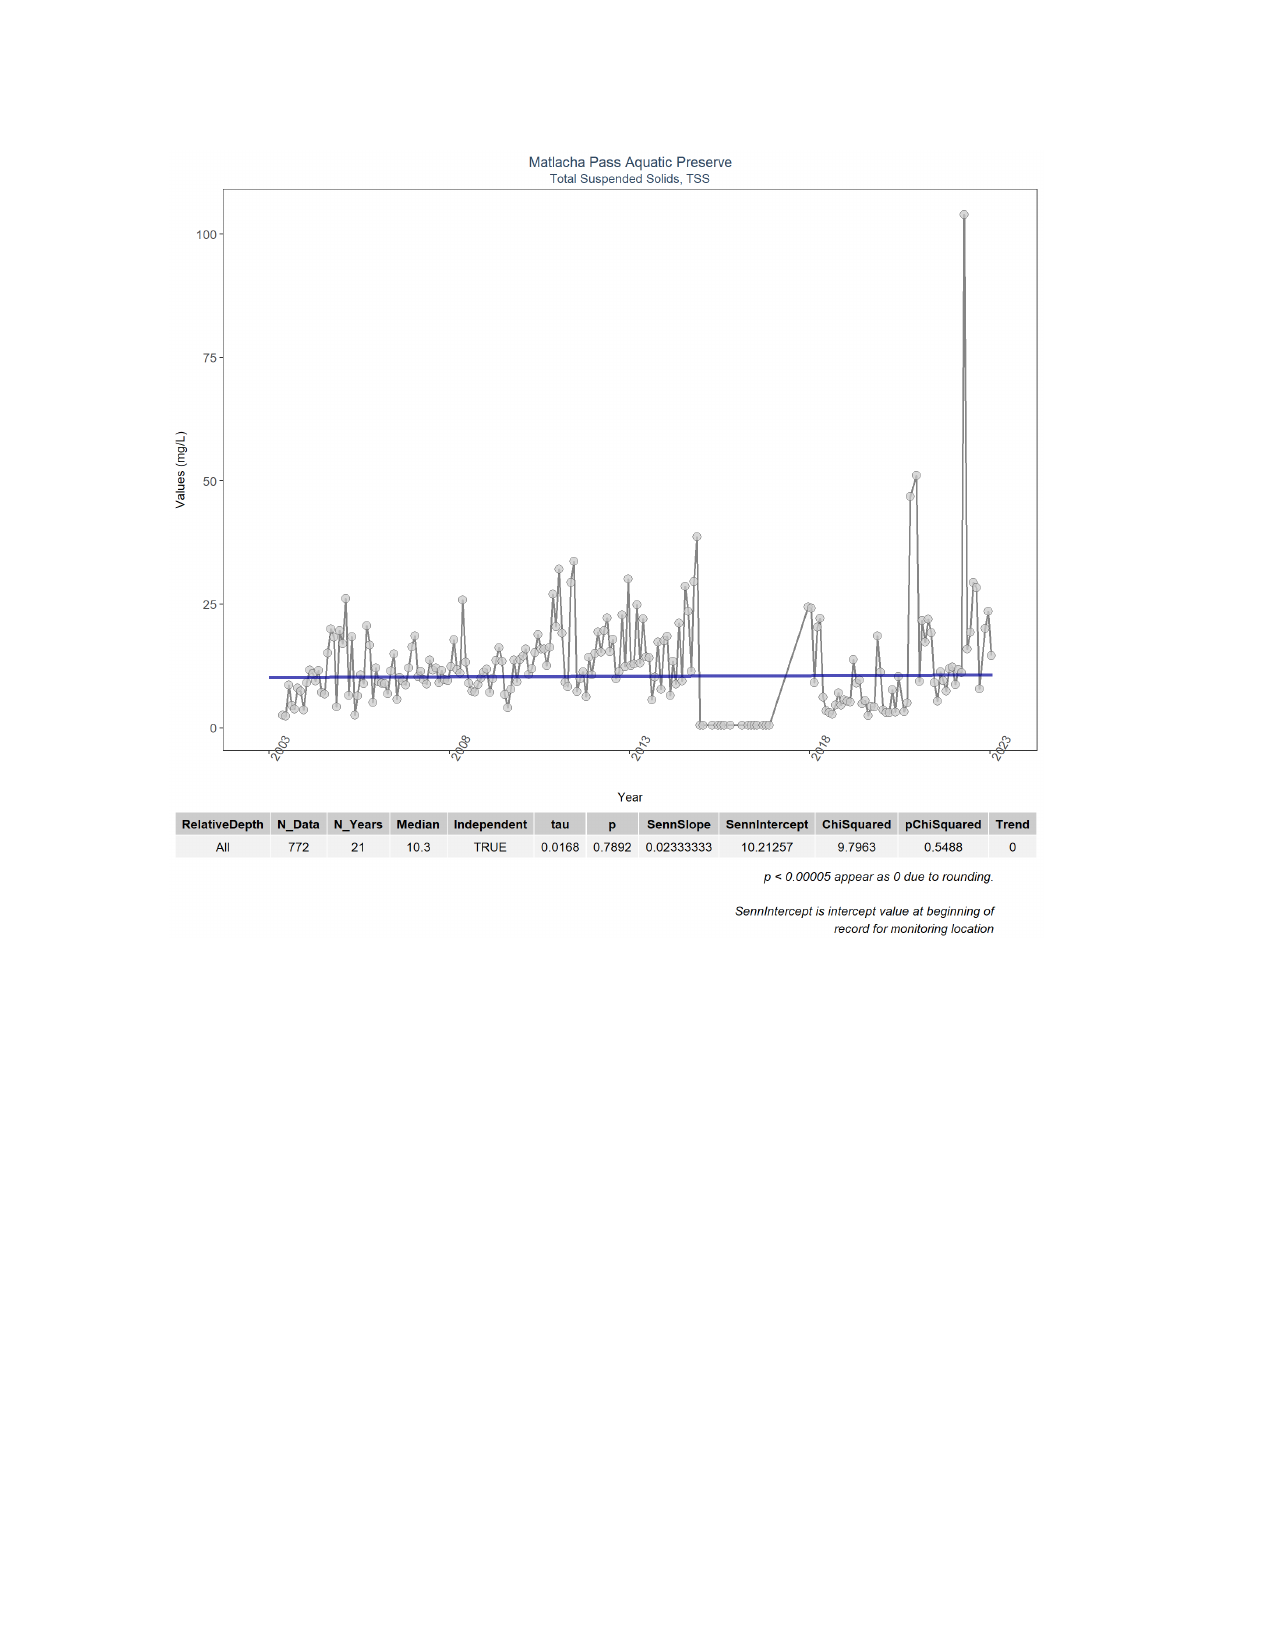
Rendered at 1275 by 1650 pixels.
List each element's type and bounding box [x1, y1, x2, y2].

picture [168, 150, 1044, 938]
